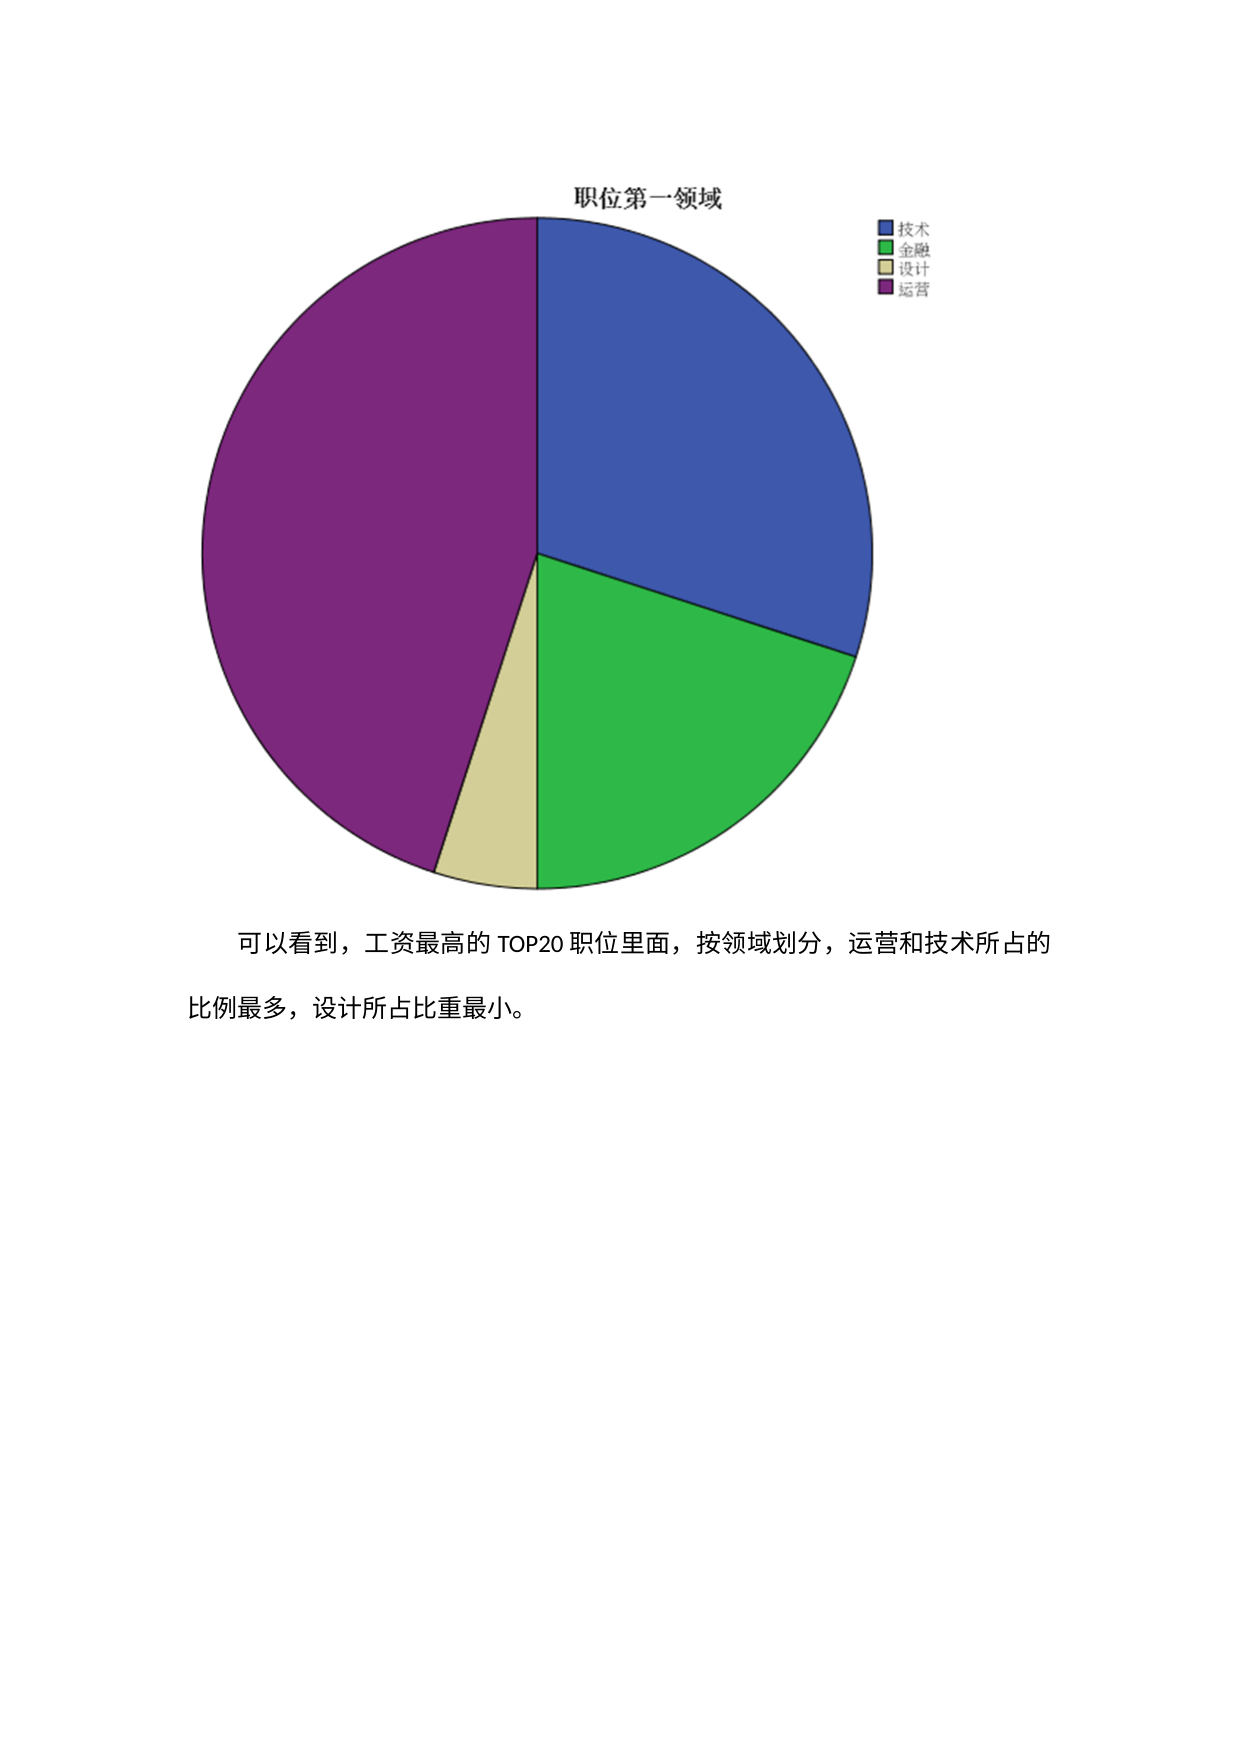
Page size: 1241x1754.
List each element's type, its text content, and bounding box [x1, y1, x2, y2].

picture [187, 162, 1107, 899]
text 可以看到，工资最高的TOP20职位里面，按领域划分，运营和技术所占的比例最多，设计所占比重最小。 [187, 909, 1053, 1039]
